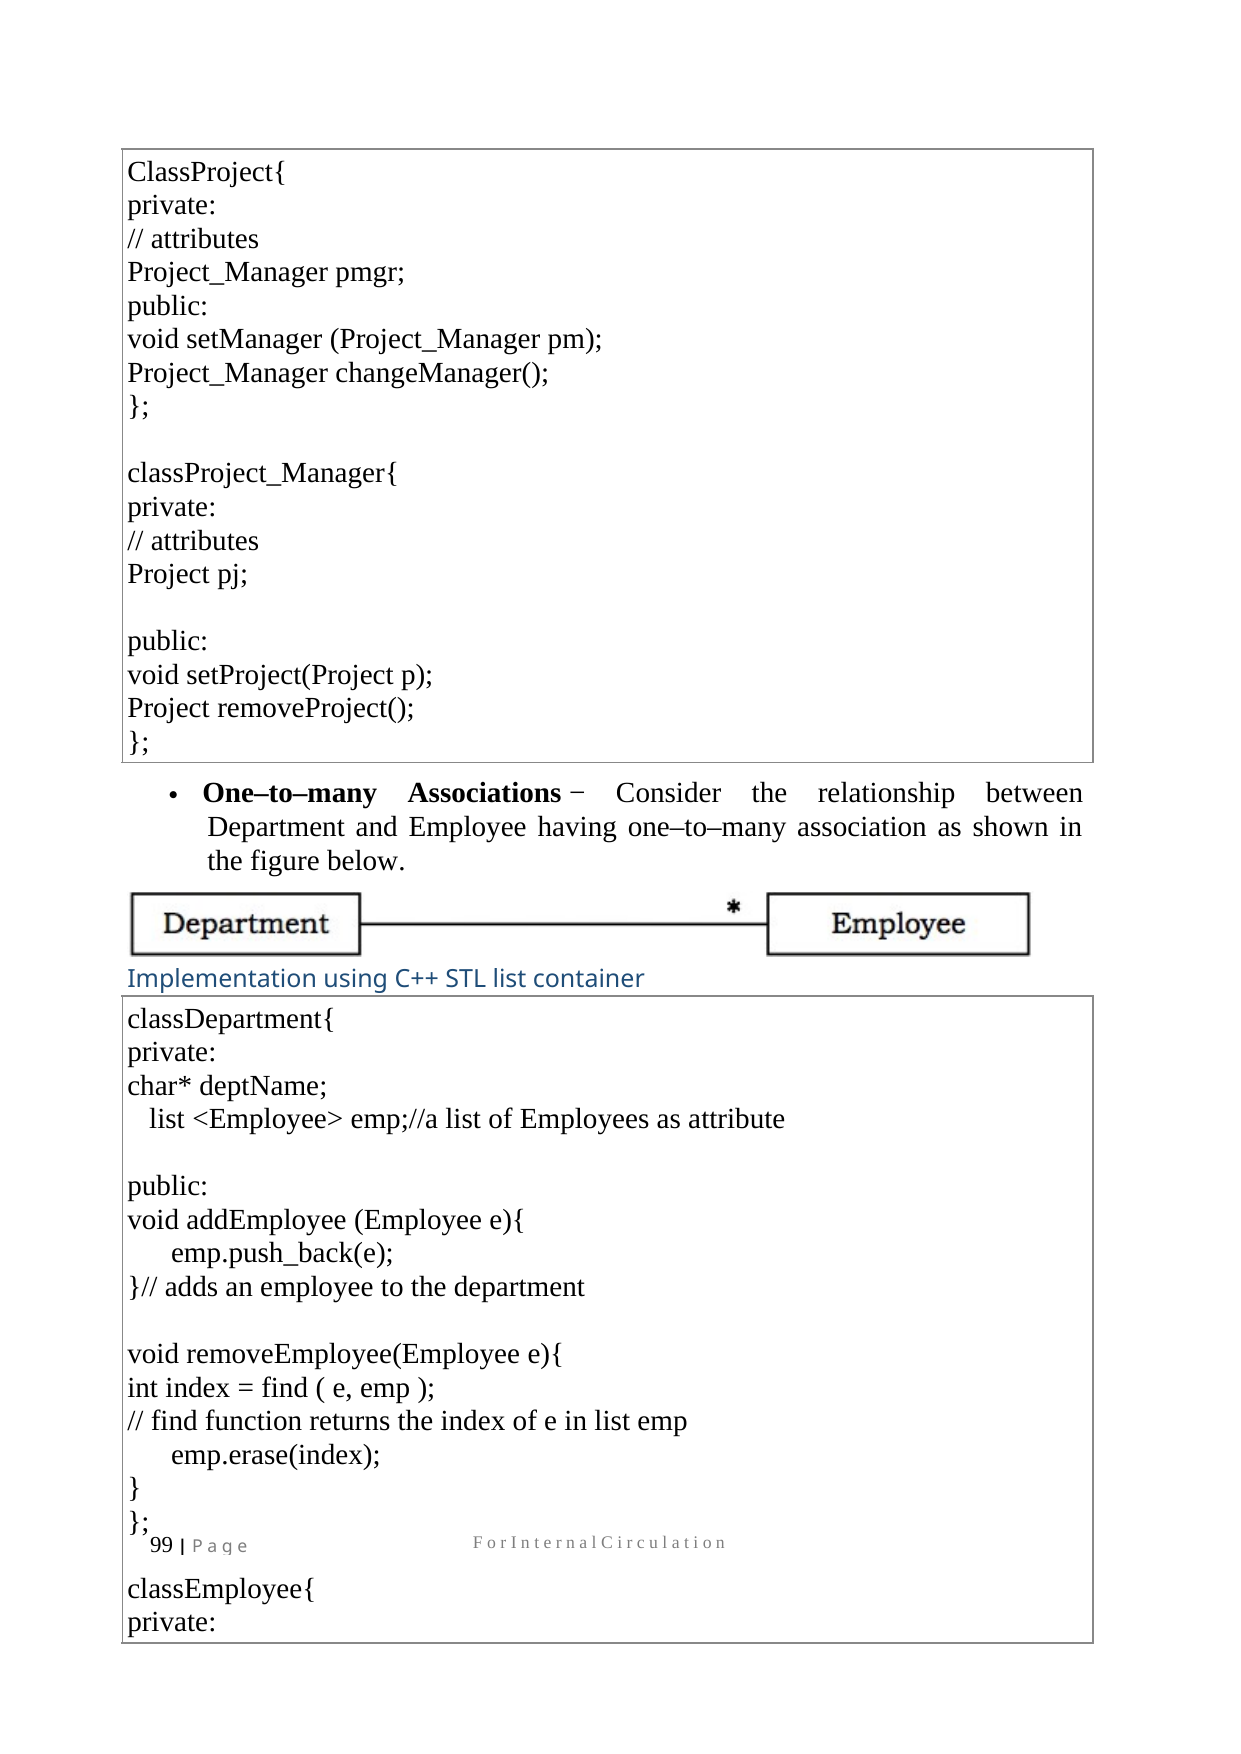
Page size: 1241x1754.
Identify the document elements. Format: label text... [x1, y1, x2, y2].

text private: [127, 187, 1088, 221]
text Project removeProject(); [127, 690, 1088, 718]
text Project_Manager pmgr; [127, 254, 1088, 288]
text emp.push_back(e); [127, 1236, 1088, 1269]
text classEmployee{ [127, 1571, 1088, 1599]
text classDepartment{ [123, 997, 1092, 1034]
text private: [123, 1599, 1092, 1642]
text }// adds an employee to the department [127, 1269, 1088, 1303]
text public: [127, 1168, 1088, 1202]
text private: [127, 1034, 1088, 1068]
text public: [127, 623, 1088, 657]
text list <Employee> emp;//a list of Employees as attribute [127, 1101, 1088, 1135]
subtitle Implementation using C++ STL list container [127, 961, 1088, 995]
text char* deptName; [127, 1068, 1088, 1101]
text // attributes [127, 523, 1088, 556]
text }; [127, 388, 1088, 422]
text emp.erase(index); [127, 1437, 1088, 1470]
text }; [127, 1504, 1088, 1537]
text // find function returns the index of e in list emp [127, 1403, 1088, 1437]
list One–to–many Associations − Consider the relationship between Department and Employee having one–to–many association as shown in the figure below. [169, 776, 1083, 876]
text // attributes [127, 221, 1088, 254]
text Project_Manager changeManager(); [127, 355, 1088, 388]
text void removeEmployee(Employee e){ [127, 1336, 1088, 1370]
text Project pj; [127, 556, 1088, 590]
text ClassProject{ [123, 150, 1092, 187]
picture [127, 891, 1034, 957]
text void addEmployee (Employee e){ [127, 1202, 1088, 1236]
text } [127, 1470, 1088, 1504]
text public: [127, 288, 1088, 321]
text void setManager (Project_Manager pm); [127, 321, 1088, 355]
text classProject_Manager{ [127, 456, 1088, 489]
text int index = find ( e, emp ); [127, 1370, 1088, 1403]
text }; [123, 718, 1092, 762]
text private: [127, 489, 1088, 523]
text void setProject(Project p); [127, 657, 1088, 690]
